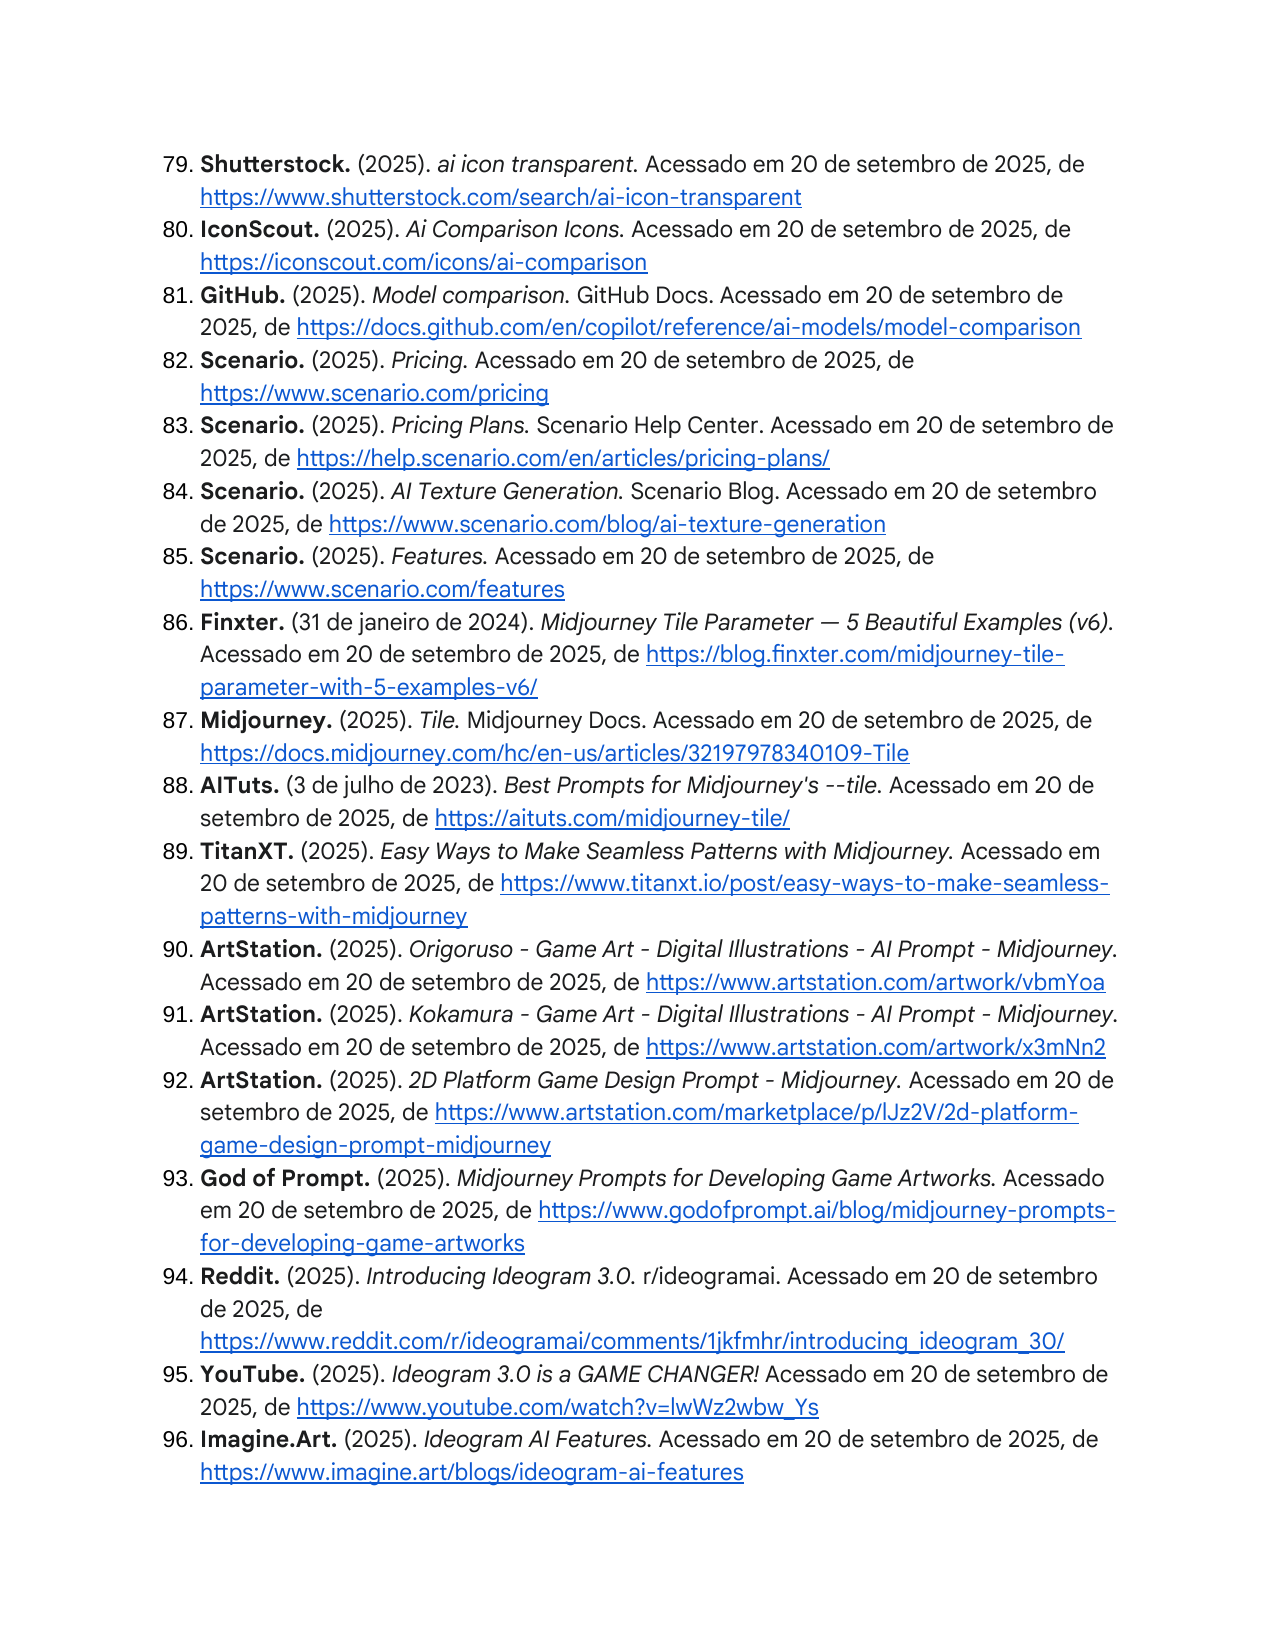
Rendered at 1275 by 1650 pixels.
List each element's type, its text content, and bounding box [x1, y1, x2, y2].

list GitHub. (2025). Model comparison. GitHub Docs. Acessado em 20 de setembro de 2025, de https://docs.github.com/en/copilot/reference/ai-models/model-comparison [162, 281, 1125, 342]
list Midjourney. (2025). Tile. Midjourney Docs. Acessado em 20 de setembro de 2025, de https://docs.midjourney.com/hc/en-us/articles/32197978340109-Tile [162, 706, 1125, 767]
list IconScout. (2025). Ai Comparison Icons. Acessado em 20 de setembro de 2025, de https://iconscout.com/icons/ai-comparison [162, 215, 1125, 277]
list Scenario. (2025). Pricing. Acessado em 20 de setembro de 2025, de https://www.scenario.com/pricing [162, 346, 1125, 408]
list TitanXT. (2025). Easy Ways to Make Seamless Patterns with Midjourney. Acessado em 20 de setembro de 2025, de https://www.titanxt.io/post/easy-ways-to-make-seamless-patterns-with-midjourney [162, 837, 1125, 931]
list Scenario. (2025). AI Texture Generation. Scenario Blog. Acessado em 20 de setembro de 2025, de https://www.scenario.com/blog/ai-texture-generation [162, 477, 1125, 538]
list Reddit. (2025). Introducing Ideogram 3.0. r/ideogramai. Acessado em 20 de setembro de 2025, de https://www.reddit.com/r/ideogramai/comments/1jkfmhr/introducing_ideogram_30/ [162, 1262, 1125, 1356]
list Scenario. (2025). Features. Acessado em 20 de setembro de 2025, de https://www.scenario.com/features [162, 542, 1125, 604]
list YouTube. (2025). Ideogram 3.0 is a GAME CHANGER! Acessado em 20 de setembro de 2025, de https://www.youtube.com/watch?v=lwWz2wbw_Ys [162, 1360, 1125, 1422]
list Imagine.Art. (2025). Ideogram AI Features. Acessado em 20 de setembro de 2025, de https://www.imagine.art/blogs/ideogram-ai-features [162, 1426, 1125, 1487]
list Shutterstock. (2025). ai icon transparent. Acessado em 20 de setembro de 2025, de https://www.shutterstock.com/search/ai-icon-transparent [162, 150, 1125, 211]
list ArtStation. (2025). Kokamura - Game Art - Digital Illustrations - AI Prompt - Midjourney. Acessado em 20 de setembro de 2025, de https://www.artstation.com/artwork/x3mNn2 [162, 1000, 1125, 1062]
list AITuts. (3 de julho de 2023). Best Prompts for Midjourney's --tile. Acessado em 20 de setembro de 2025, de https://aituts.com/midjourney-tile/ [162, 771, 1125, 833]
list ArtStation. (2025). Origoruso - Game Art - Digital Illustrations - AI Prompt - Midjourney. Acessado em 20 de setembro de 2025, de https://www.artstation.com/artwork/vbmYoa [162, 935, 1125, 996]
list ArtStation. (2025). 2D Platform Game Design Prompt - Midjourney. Acessado em 20 de setembro de 2025, de https://www.artstation.com/marketplace/p/lJz2V/2d-platform-game-design-prompt-midjourney [162, 1066, 1125, 1160]
list God of Prompt. (2025). Midjourney Prompts for Developing Game Artworks. Acessado em 20 de setembro de 2025, de https://www.godofprompt.ai/blog/midjourney-prompts-for-developing-game-artworks [162, 1164, 1125, 1258]
list Scenario. (2025). Pricing Plans. Scenario Help Center. Acessado em 20 de setembro de 2025, de https://help.scenario.com/en/articles/pricing-plans/ [162, 412, 1125, 473]
list Finxter. (31 de janeiro de 2024). Midjourney Tile Parameter — 5 Beautiful Examples (v6). Acessado em 20 de setembro de 2025, de https://blog.finxter.com/midjourney-tile-parameter-with-5-examples-v6/ [162, 608, 1125, 702]
